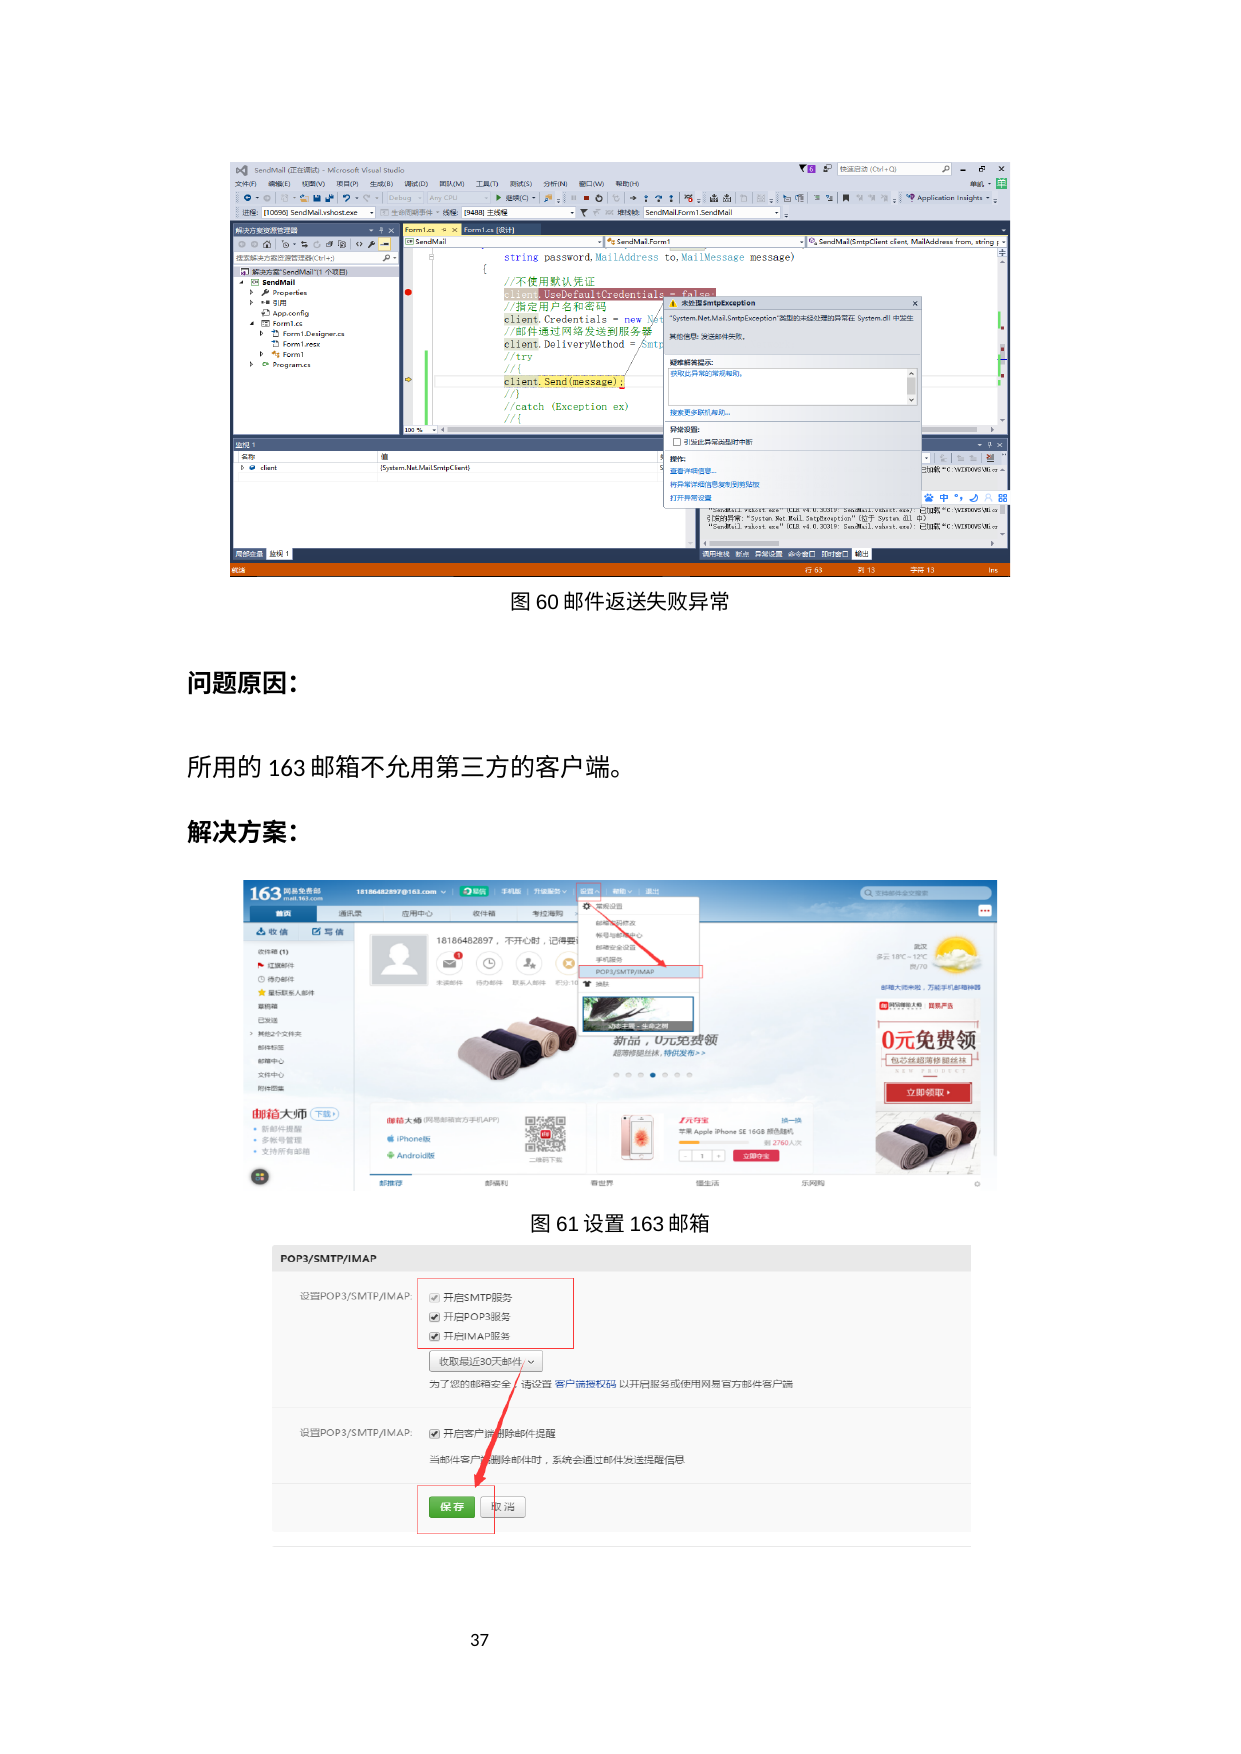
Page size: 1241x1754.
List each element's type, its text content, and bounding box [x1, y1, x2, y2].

text 解决方案： [187, 798, 1053, 863]
picture [230, 162, 1011, 577]
text 图 61 设置163邮箱 [187, 1206, 1053, 1238]
text 所用的163邮箱不允用第三方的客户端。 [187, 733, 1053, 798]
picture [243, 880, 998, 1191]
text 问题原因： [187, 649, 1053, 714]
picture [269, 1238, 971, 1547]
text 图 60 邮件返送失败异常 [187, 584, 1053, 617]
